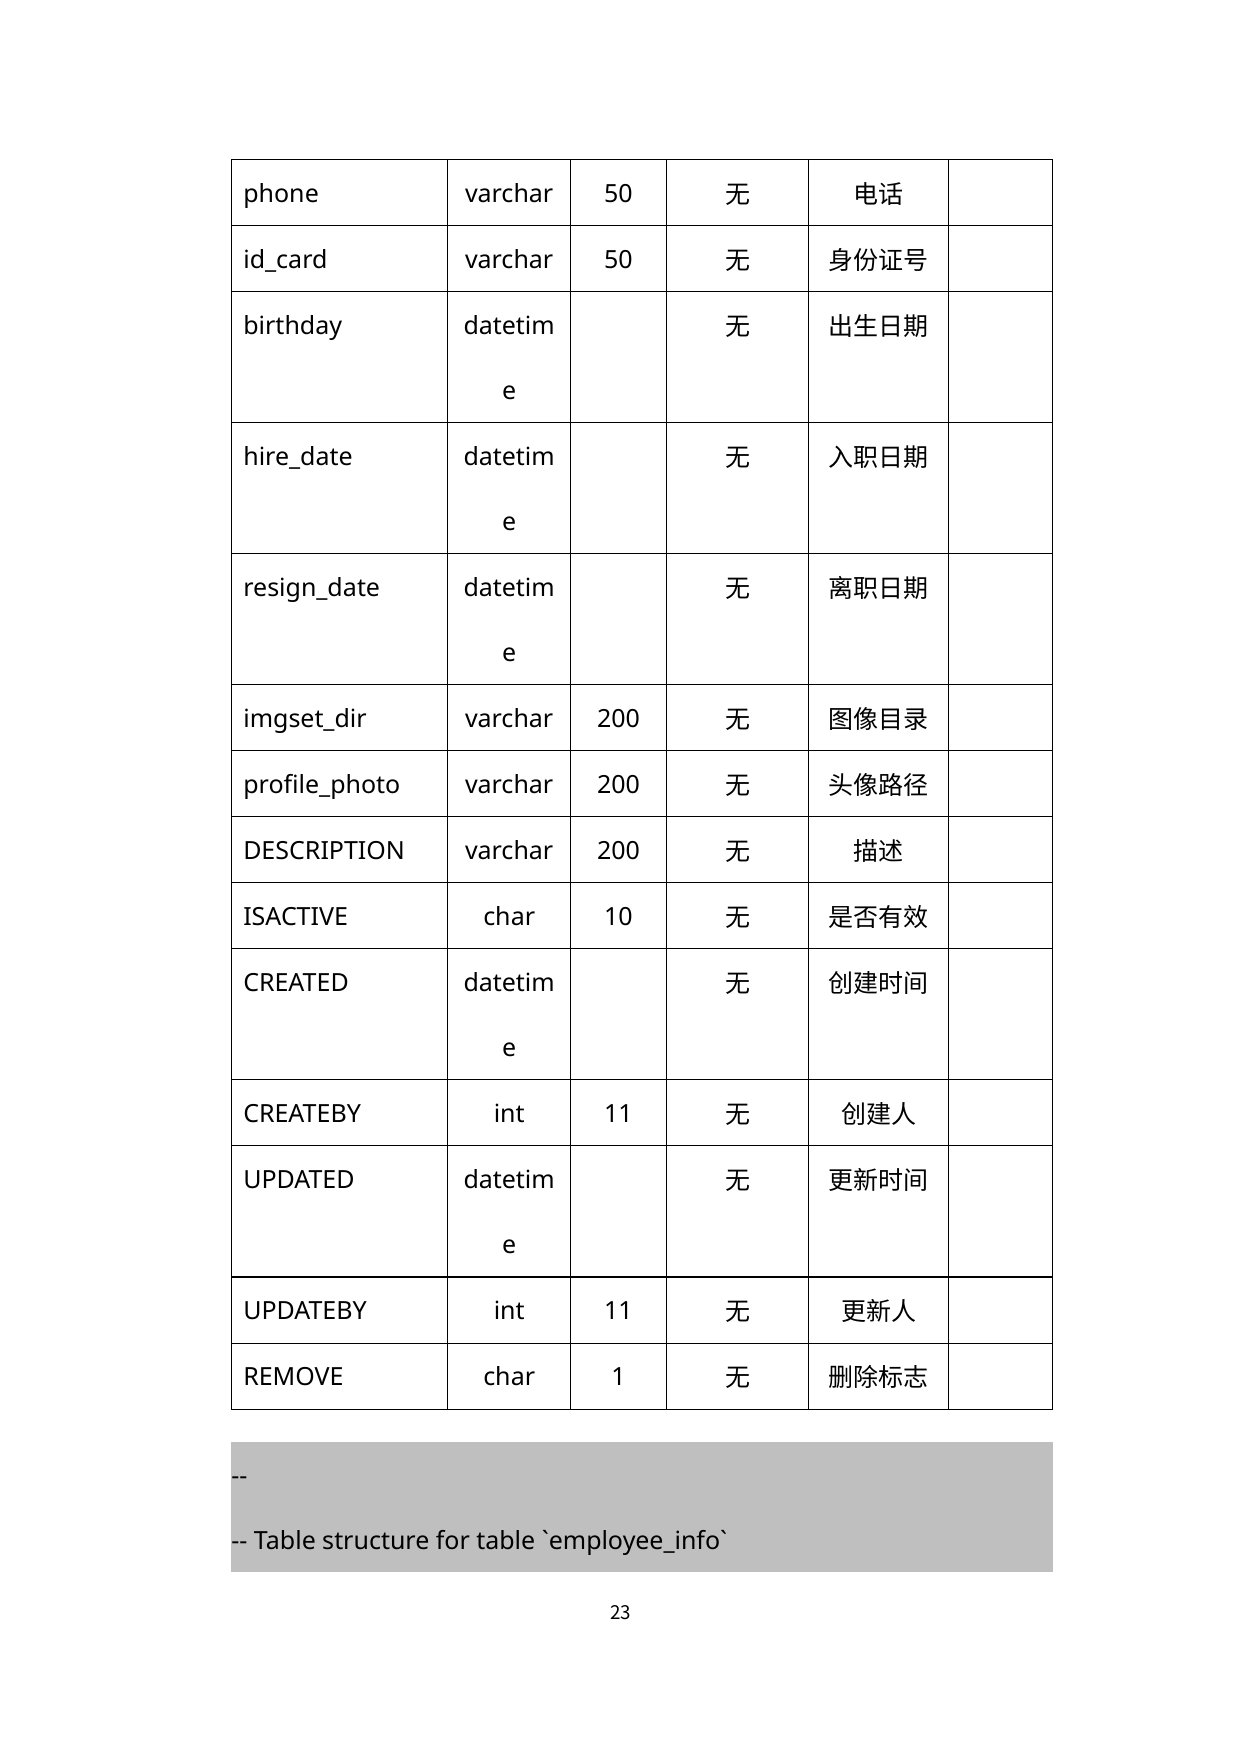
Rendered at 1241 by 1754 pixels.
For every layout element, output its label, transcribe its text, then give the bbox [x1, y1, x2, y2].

table_cell 删除标志 [809, 1344, 948, 1408]
table_cell [571, 292, 666, 422]
table_cell char [448, 883, 570, 948]
table_cell 创建人 [809, 1080, 948, 1145]
table_cell profile_photo [232, 751, 447, 816]
table_cell 无 [667, 751, 808, 816]
table_cell [949, 1344, 1052, 1408]
table_cell UPDATED [232, 1146, 447, 1276]
table_cell id_card [232, 226, 447, 291]
table_cell 无 [667, 554, 808, 684]
table_cell 无 [667, 292, 808, 422]
table_cell [949, 292, 1052, 422]
table_cell DESCRIPTION [232, 817, 447, 882]
table_cell [949, 554, 1052, 684]
table_cell 11 [571, 1080, 666, 1145]
table_cell datetime [448, 292, 570, 422]
table_cell varchar [448, 685, 570, 750]
table_cell 描述 [809, 817, 948, 882]
table_cell 创建时间 [809, 949, 948, 1079]
table_cell [949, 883, 1052, 948]
table_cell [949, 1080, 1052, 1145]
table_cell 10 [571, 883, 666, 948]
table_cell 11 [571, 1278, 666, 1342]
table_cell 更新时间 [809, 1146, 948, 1276]
table_cell [949, 423, 1052, 553]
table_cell phone [232, 160, 447, 225]
table_cell resign_date [232, 554, 447, 684]
table_cell hire_date [232, 423, 447, 553]
text -- Table structure for table `employee_info` [231, 1507, 1053, 1572]
table_cell CREATED [232, 949, 447, 1079]
table_cell 电话 [809, 160, 948, 225]
table_cell UPDATEBY [232, 1278, 447, 1342]
table_cell [949, 226, 1052, 291]
table_cell 200 [571, 817, 666, 882]
table_cell int [448, 1080, 570, 1145]
table_cell 是否有效 [809, 883, 948, 948]
table_cell char [448, 1344, 570, 1408]
table_cell CREATEBY [232, 1080, 447, 1145]
table_cell [949, 949, 1052, 1079]
table_cell 无 [667, 817, 808, 882]
table_cell [949, 1278, 1052, 1342]
table_cell datetime [448, 949, 570, 1079]
table_cell datetime [448, 1146, 570, 1276]
table_cell [949, 817, 1052, 882]
table_cell 图像目录 [809, 685, 948, 750]
table_cell 身份证号 [809, 226, 948, 291]
table_cell 出生日期 [809, 292, 948, 422]
table_cell 无 [667, 685, 808, 750]
table_cell 头像路径 [809, 751, 948, 816]
text -- [231, 1442, 1053, 1507]
table_cell 离职日期 [809, 554, 948, 684]
table_cell REMOVE [232, 1344, 447, 1408]
table_cell birthday [232, 292, 447, 422]
table_cell ISACTIVE [232, 883, 447, 948]
table_cell [571, 949, 666, 1079]
table_cell datetime [448, 423, 570, 553]
table_cell 无 [667, 226, 808, 291]
table_cell 无 [667, 949, 808, 1079]
table_cell [949, 160, 1052, 225]
table_cell 更新人 [809, 1278, 948, 1342]
table_cell 无 [667, 160, 808, 225]
table_cell varchar [448, 226, 570, 291]
table_cell datetime [448, 554, 570, 684]
table_cell 50 [571, 226, 666, 291]
table_cell 无 [667, 1278, 808, 1342]
table_cell [571, 1146, 666, 1276]
table_cell varchar [448, 751, 570, 816]
table_cell 无 [667, 1080, 808, 1145]
table_cell [949, 685, 1052, 750]
table_cell imgset_dir [232, 685, 447, 750]
table_cell 无 [667, 883, 808, 948]
table_cell [949, 751, 1052, 816]
table_cell int [448, 1278, 570, 1342]
table_cell 无 [667, 1344, 808, 1408]
table_cell 200 [571, 685, 666, 750]
table_cell [949, 1146, 1052, 1276]
table_cell 1 [571, 1344, 666, 1408]
table_cell varchar [448, 160, 570, 225]
table_cell 入职日期 [809, 423, 948, 553]
table_cell 50 [571, 160, 666, 225]
table_cell [571, 423, 666, 553]
table_cell [571, 554, 666, 684]
table_cell 无 [667, 423, 808, 553]
table_cell 200 [571, 751, 666, 816]
table_cell varchar [448, 817, 570, 882]
table_cell 无 [667, 1146, 808, 1276]
